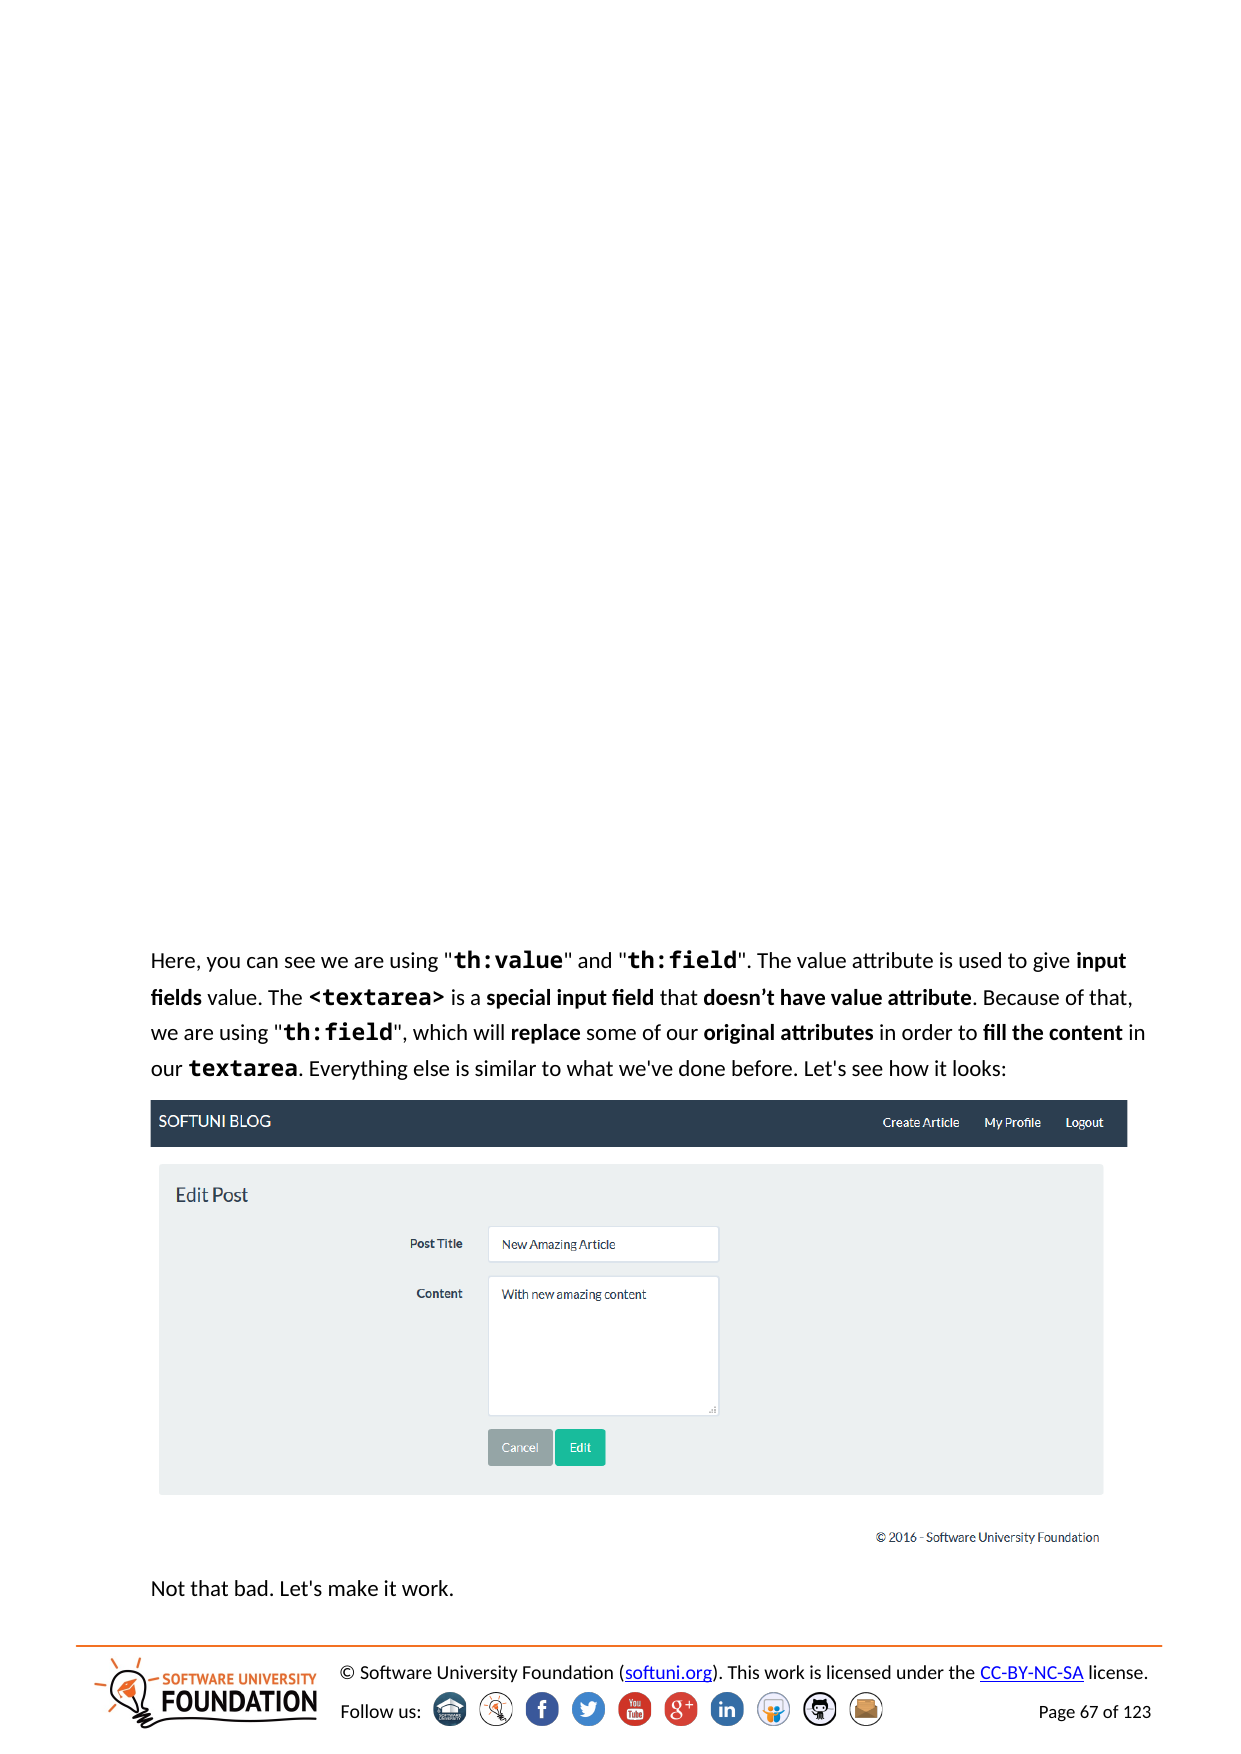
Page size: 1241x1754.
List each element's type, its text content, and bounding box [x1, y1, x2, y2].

picture [572, 1692, 605, 1726]
picture [479, 1692, 513, 1726]
picture [150, 1100, 1128, 1557]
picture [93, 1656, 317, 1729]
picture [664, 1692, 698, 1726]
picture [710, 1692, 744, 1726]
picture [433, 1692, 467, 1726]
picture [618, 1692, 652, 1726]
picture [849, 1692, 883, 1726]
picture [525, 1692, 559, 1726]
picture [803, 1692, 837, 1726]
picture [757, 1692, 790, 1726]
text Here, you can see we are using "th:value" and "th:field". The value attribute is used to give input fields value. The <textarea> is a special input field that doesn’t have value attribute. Because of that, we are using "th:field", which will replace some of our original attributes in order to fill the content in our textarea. Everything else is similar to what we've done before. Let's see how it looks: [151, 944, 1163, 1083]
text Not that bad. Let's make it work. [151, 1574, 1163, 1602]
